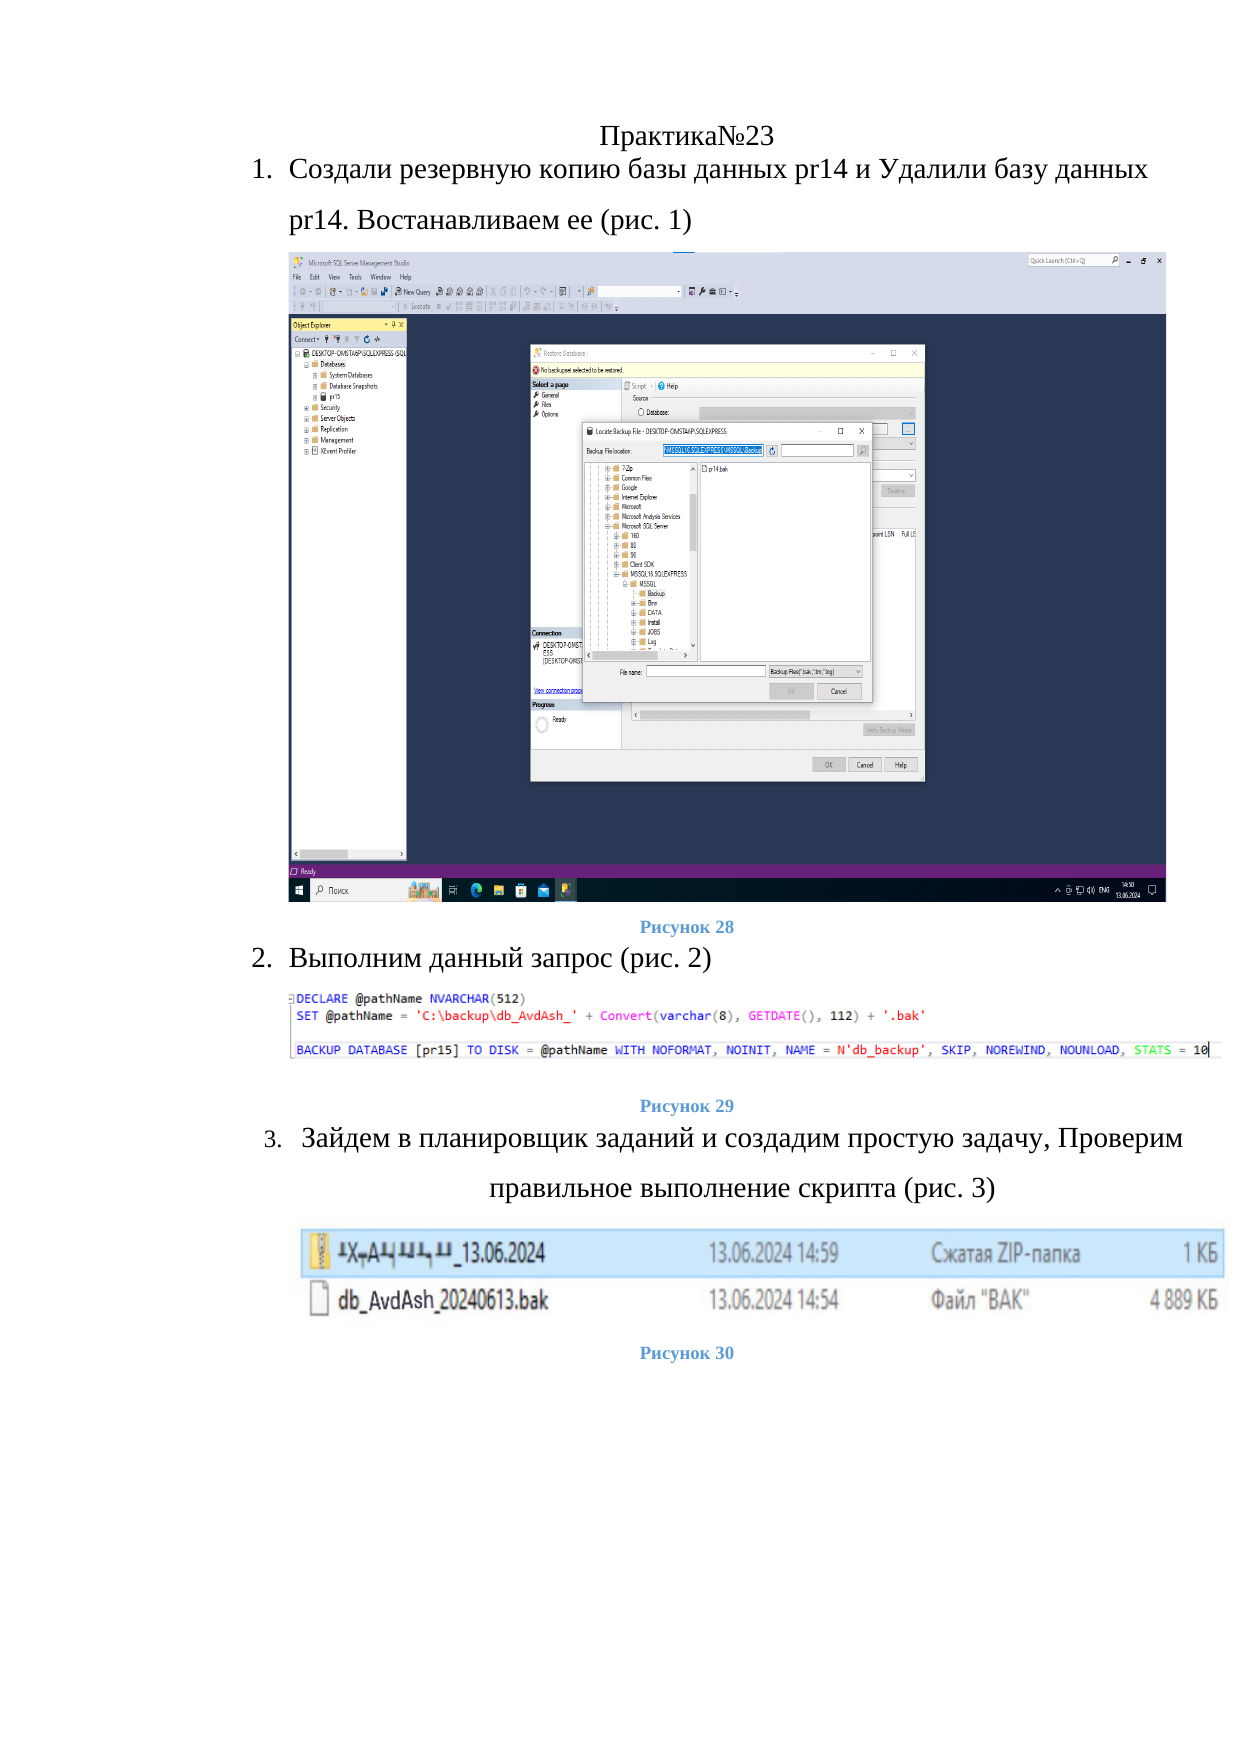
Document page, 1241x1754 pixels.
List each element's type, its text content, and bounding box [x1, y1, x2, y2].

picture [288, 252, 1167, 902]
picture [288, 990, 1222, 1081]
picture [288, 1218, 1230, 1328]
text Практика№23 [177, 118, 1196, 152]
list Выполним данный запрос (рис. 2) [251, 941, 1196, 974]
list Создали резервную копию базы данных pr14 и Удалили базу данных pr14. Востанавливаем ее (рис. 1) [251, 152, 1196, 236]
